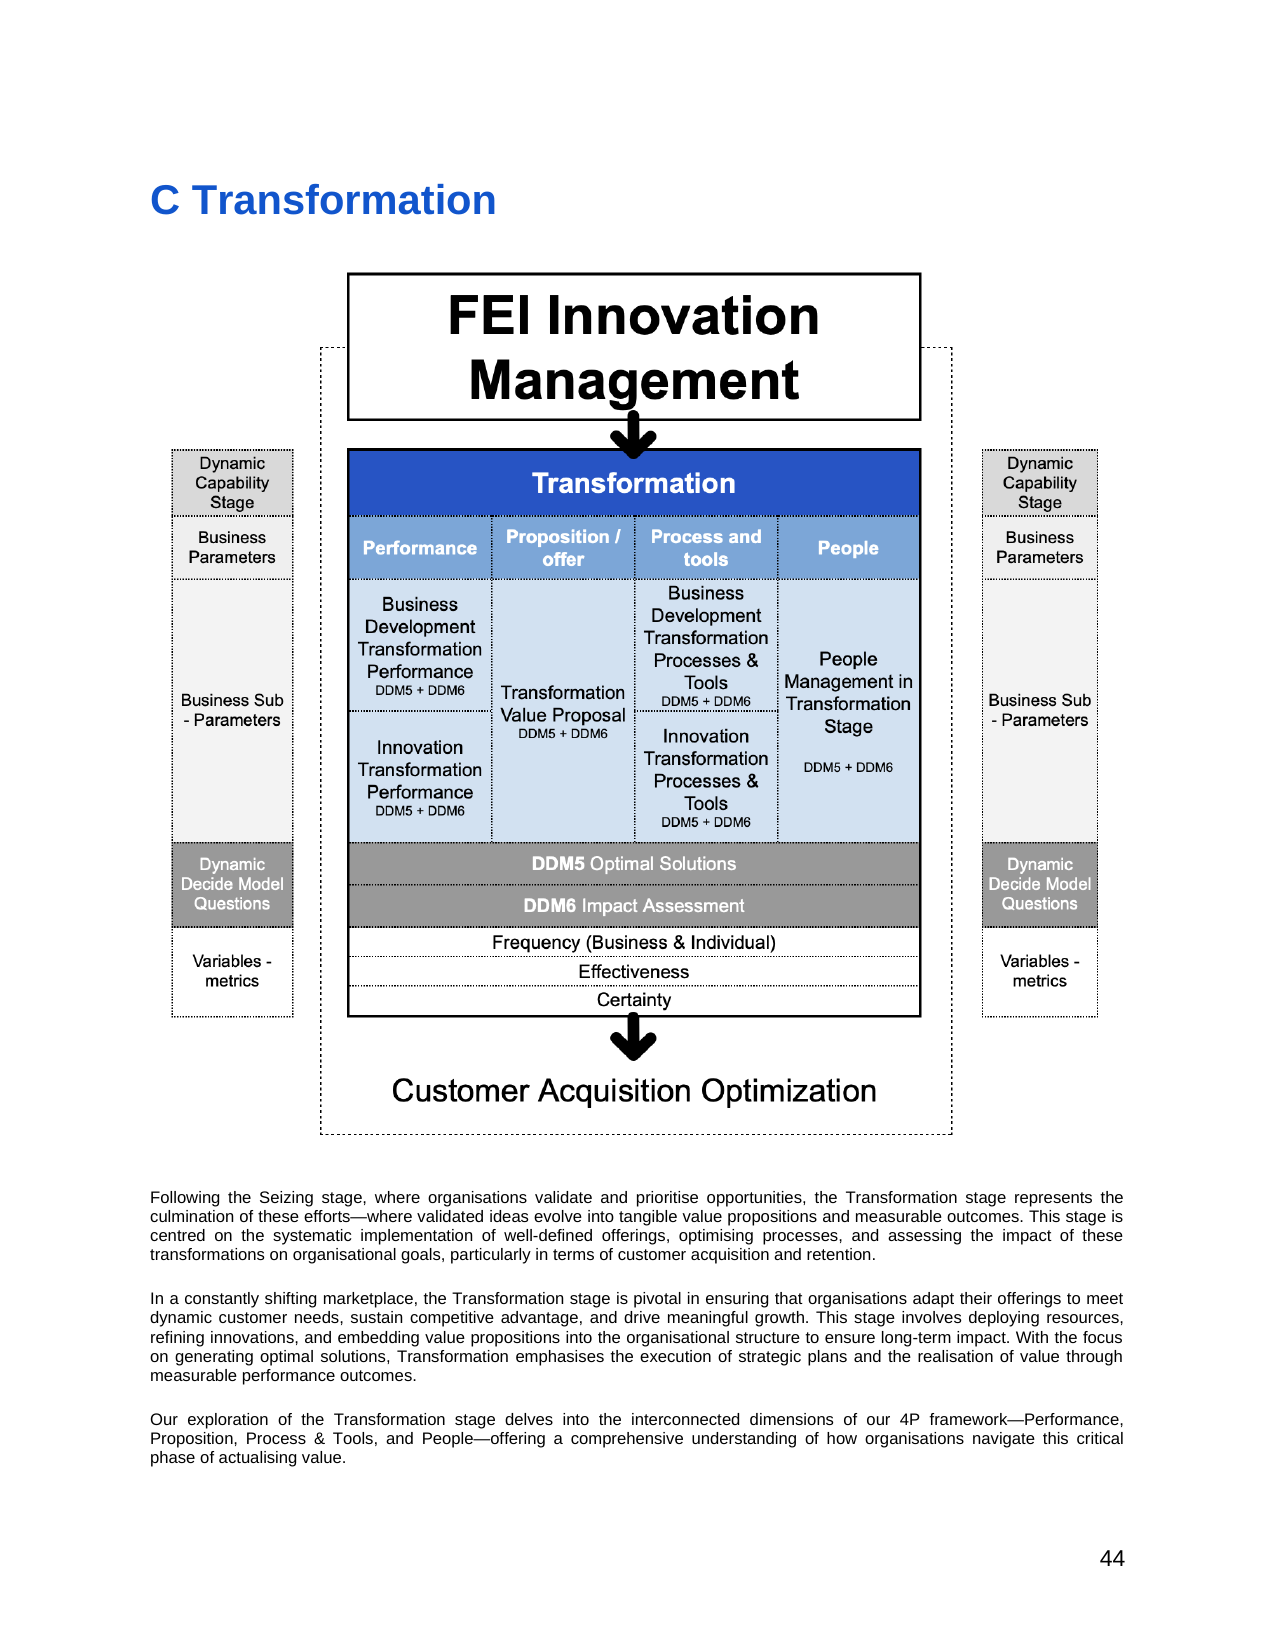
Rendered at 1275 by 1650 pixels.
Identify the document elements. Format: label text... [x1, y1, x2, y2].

subtitle C Transformation [150, 175, 1125, 223]
picture [150, 247, 1125, 1163]
text Following the Seizing stage, where organisations validate and prioritise opportunities, the Transformation stage represents the culmination of these efforts—where validated ideas evolve into tangible value propositions and measurable outcomes. This stage is centred on the systematic implementation of well-defined offerings, optimising processes, and assessing the impact of these transformations on organisational goals, particularly in terms of customer acquisition and retention. [150, 1187, 1125, 1264]
text Our exploration of the Transformation stage delves into the interconnected dimensions of our 4P framework—Performance, Proposition, Process & Tools, and People—offering a comprehensive understanding of how organisations navigate this critical phase of actualising value. [150, 1410, 1125, 1467]
text In a constantly shifting marketplace, the Transformation stage is pivotal in ensuring that organisations adapt their offerings to meet dynamic customer needs, sustain competitive advantage, and drive meaningful growth. This stage involves deploying resources, refining innovations, and embedding value propositions into the organisational structure to ensure long-term impact. With the focus on generating optimal solutions, Transformation emphasises the execution of strategic plans and the realisation of value through measurable performance outcomes. [150, 1289, 1125, 1385]
